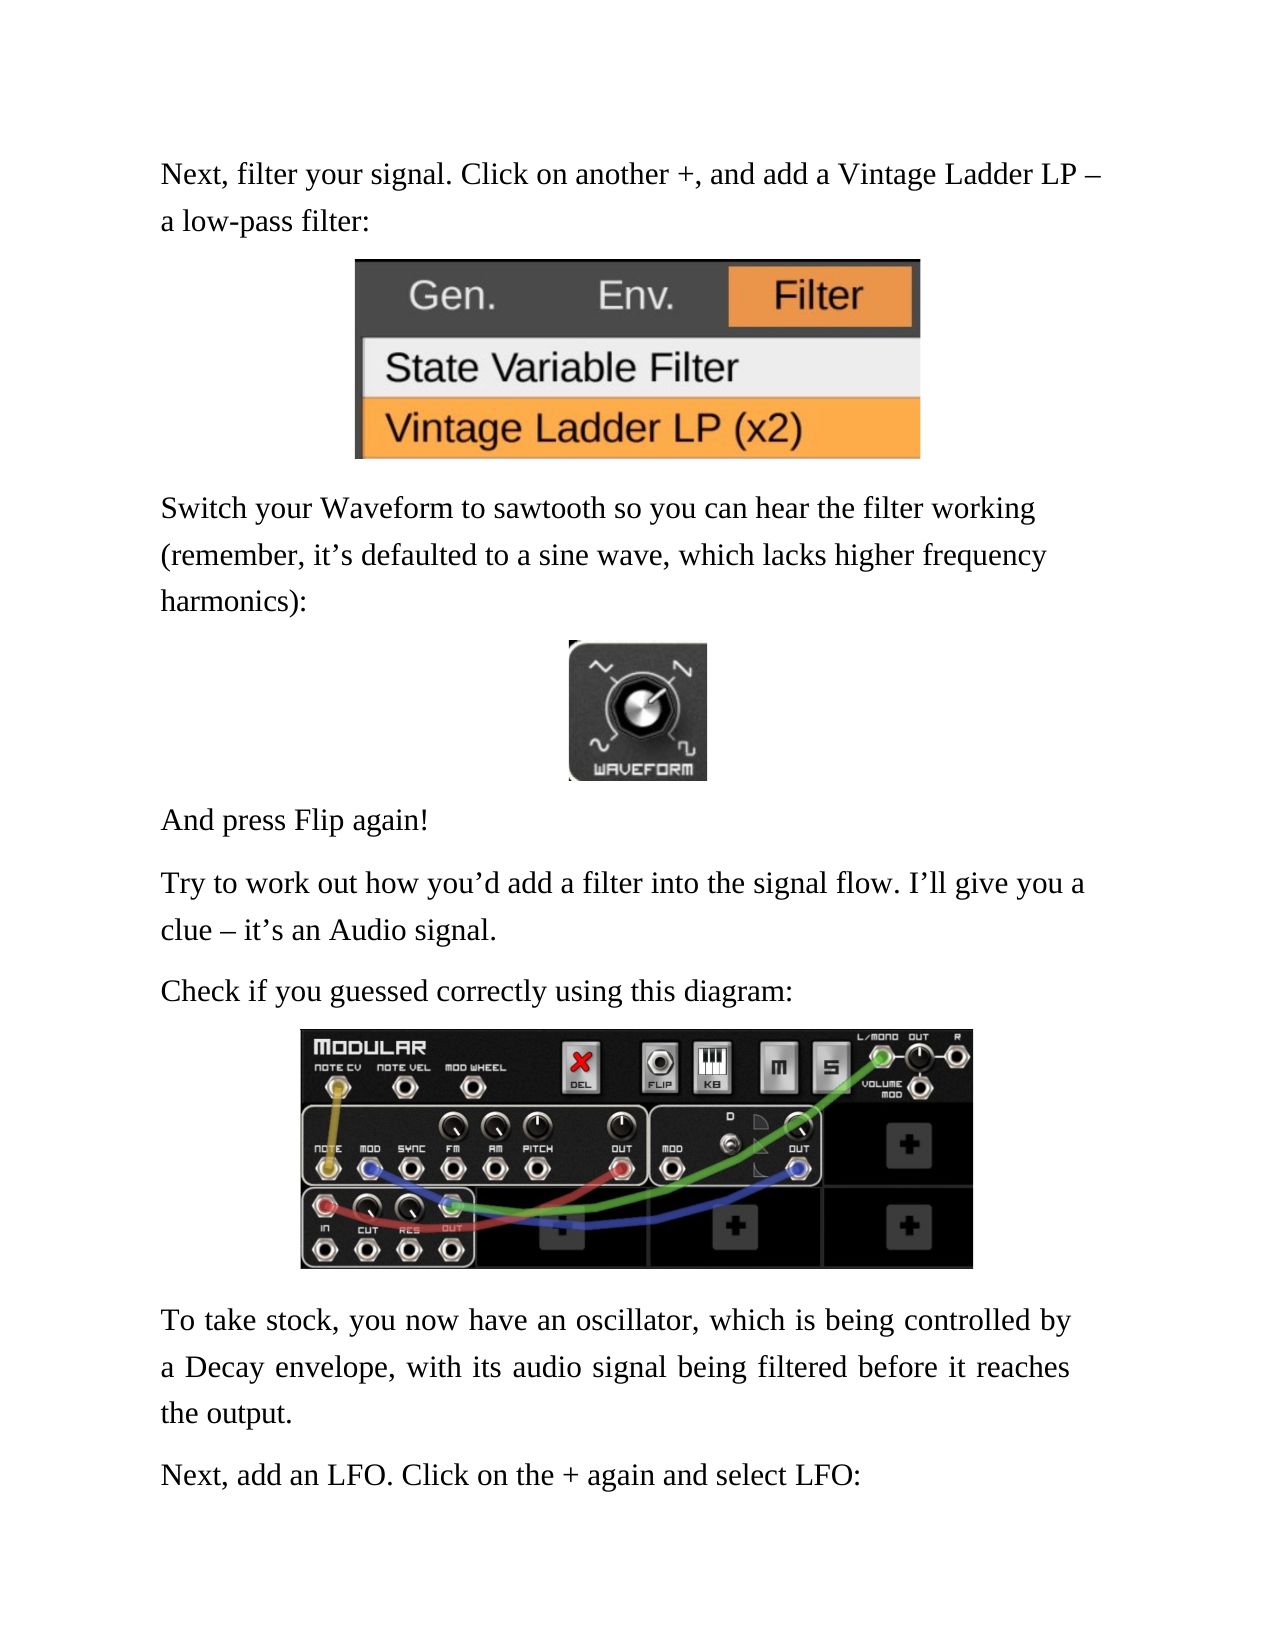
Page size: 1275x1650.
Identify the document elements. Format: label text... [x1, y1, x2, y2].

picture [568, 640, 708, 659]
text Next, filter your signal. Click on another +, and add a Vintage Ladder LP – a low-pass filter: [160, 155, 1106, 238]
text And press Flip again! [160, 659, 1275, 837]
picture [300, 1029, 974, 1048]
text Check if you guessed correctly using this diagram: [160, 972, 1275, 1008]
text Try to work out how you’d add a filter into the signal flow. I’ll give you a clue – it’s an Audio signal. [160, 864, 1106, 947]
text Switch your Waveform to sawtooth so you can hear the filter working (remember, it’s defaulted to a sine wave, which lacks higher frequency harmonics): [160, 277, 1106, 618]
picture [354, 259, 921, 277]
text To take stock, you now have an oscillator, which is being controlled by a Decay envelope, with its audio signal being filtered before it reaches the output. [160, 1048, 1071, 1431]
text Next, add an LFO. Click on the + again and select LFO: [160, 1456, 1275, 1492]
